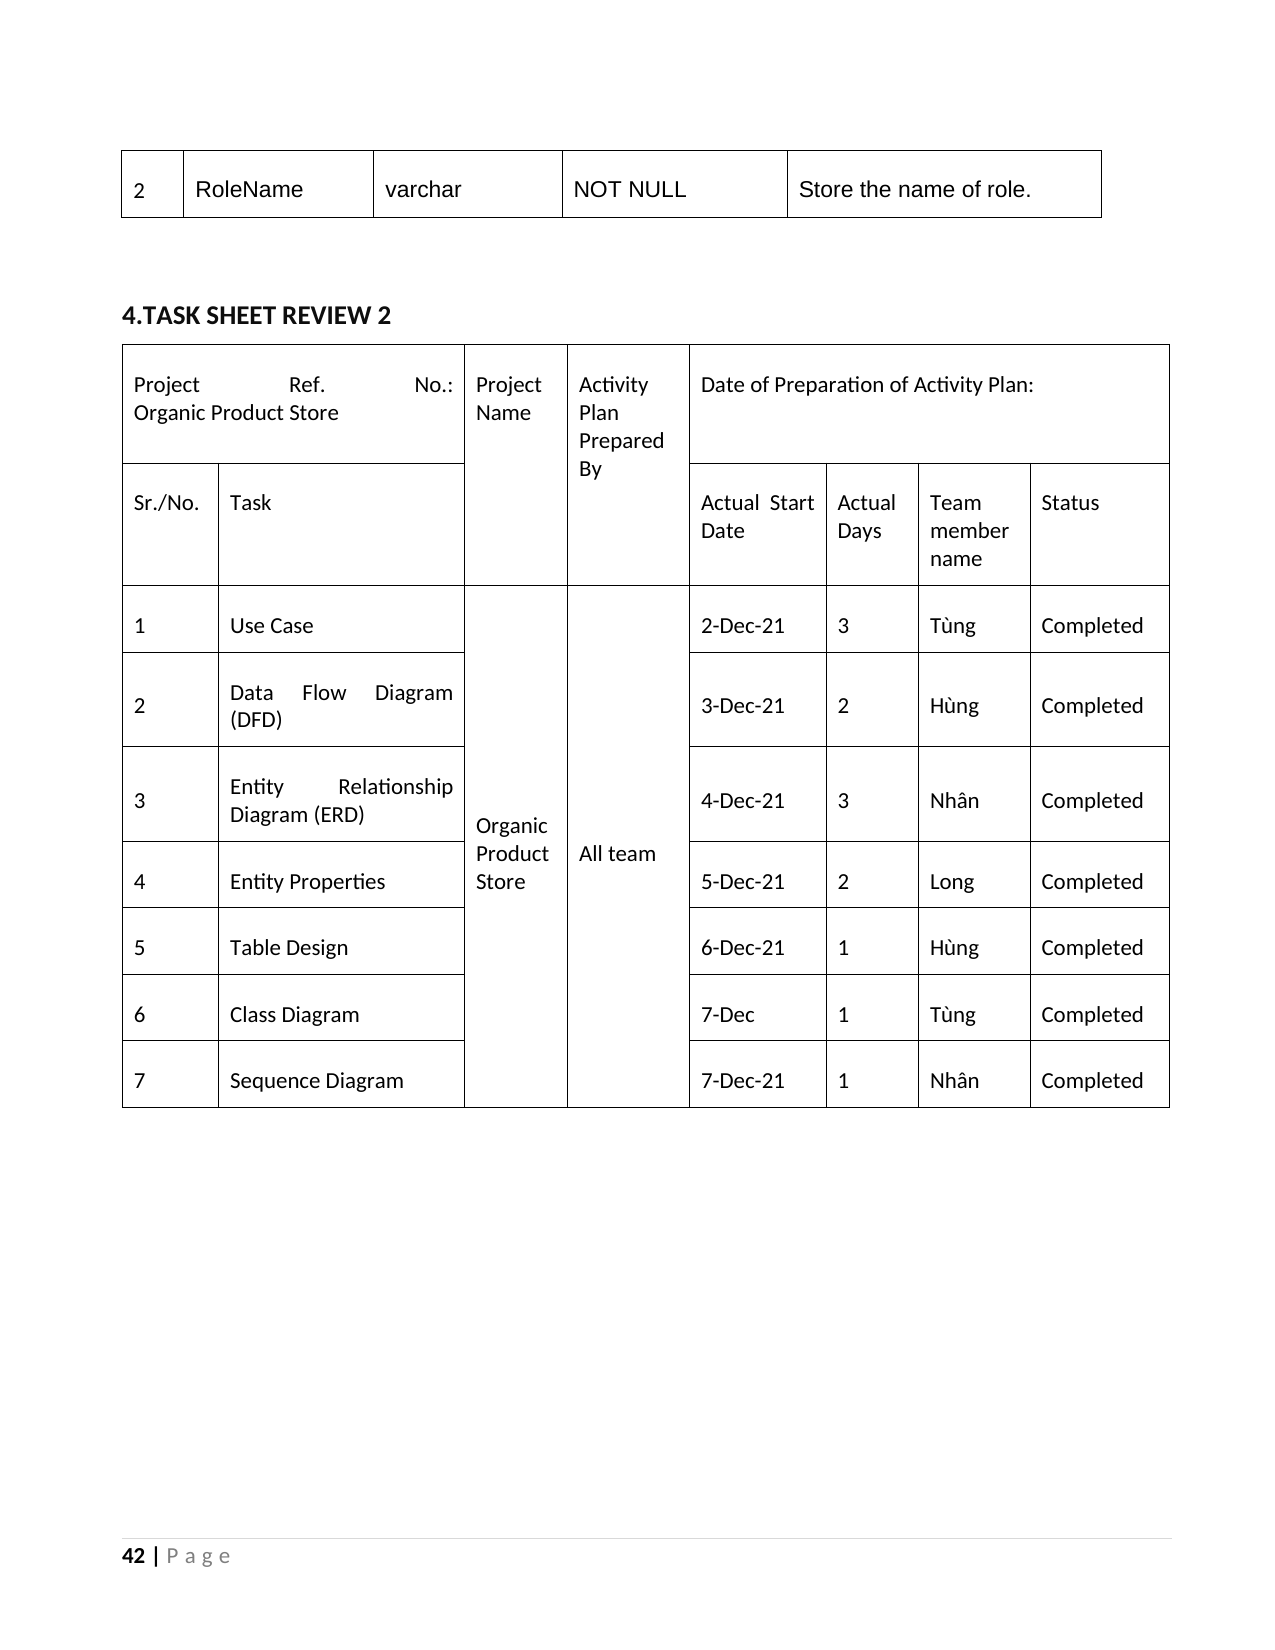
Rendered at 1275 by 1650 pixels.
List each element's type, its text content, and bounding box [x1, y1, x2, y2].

table_cell 1 [827, 908, 918, 974]
table_cell 1 [827, 975, 918, 1040]
table_cell 6-Dec-21 [690, 908, 826, 974]
table_cell RoleName [184, 151, 373, 217]
table_cell Entity Properties [219, 842, 464, 907]
table_cell 2 [827, 842, 918, 907]
table_cell Store the name of role. [788, 151, 1101, 217]
table_cell NOT NULL [563, 151, 787, 217]
table_cell Long [919, 842, 1030, 907]
table_cell Nhân [919, 1041, 1030, 1107]
table_cell Task [219, 464, 464, 585]
table_cell Use Case [219, 586, 464, 652]
table_cell 7 [123, 1041, 218, 1107]
table_cell 3-Dec-21 [690, 653, 826, 746]
table_cell 4 [123, 842, 218, 907]
table_cell 7-Dec-21 [690, 1041, 826, 1107]
table_header Date of Preparation of Activity Plan: [690, 345, 1169, 462]
table_cell Completed [1031, 586, 1169, 652]
table_cell 3 [123, 747, 218, 841]
table_cell 5-Dec-21 [690, 842, 826, 907]
table_cell Sr./No. [123, 464, 218, 585]
table_cell Completed [1031, 1041, 1169, 1107]
table_cell 7-Dec [690, 975, 826, 1040]
table_header Activity Plan Prepared By [568, 345, 689, 585]
table_cell Completed [1031, 975, 1169, 1040]
table_cell Completed [1031, 653, 1169, 746]
table_cell 1 [827, 1041, 918, 1107]
table_cell Hùng [919, 908, 1030, 974]
table_cell Actual Start Date [690, 464, 826, 585]
table_cell Tùng [919, 975, 1030, 1040]
table_cell 2-Dec-21 [690, 586, 826, 652]
table_cell Completed [1031, 747, 1169, 841]
table_cell Status [1031, 464, 1169, 585]
table_cell 2 [827, 653, 918, 746]
table_cell 1 [123, 586, 218, 652]
table_cell Data Flow Diagram (DFD) [219, 653, 464, 746]
table_cell Team member name [919, 464, 1030, 585]
table_cell Tùng [919, 586, 1030, 652]
table_cell 6 [123, 975, 218, 1040]
table_header Project Name [465, 345, 567, 585]
table_cell 2 [122, 151, 183, 217]
table_cell Entity Relationship Diagram (ERD) [219, 747, 464, 841]
table_cell Completed [1031, 842, 1169, 907]
table_cell Hùng [919, 653, 1030, 746]
table_cell varchar [374, 151, 562, 217]
table_cell 5 [123, 908, 218, 974]
table_cell Actual Days [827, 464, 918, 585]
table_cell 3 [827, 586, 918, 652]
table_cell Organic Product Store [465, 586, 567, 1107]
table_cell Nhân [919, 747, 1030, 841]
table_cell Sequence Diagram [219, 1041, 464, 1107]
table_cell 3 [827, 747, 918, 841]
table_cell 2 [123, 653, 218, 746]
table_cell All team [568, 586, 689, 1107]
subtitle 4.TASK SHEET REVIEW 2 [122, 298, 1172, 331]
table_cell 4-Dec-21 [690, 747, 826, 841]
table_cell Completed [1031, 908, 1169, 974]
table_cell Table Design [219, 908, 464, 974]
table_header Project Ref. No.: Organic Product Store [123, 345, 464, 462]
table_cell Class Diagram [219, 975, 464, 1040]
